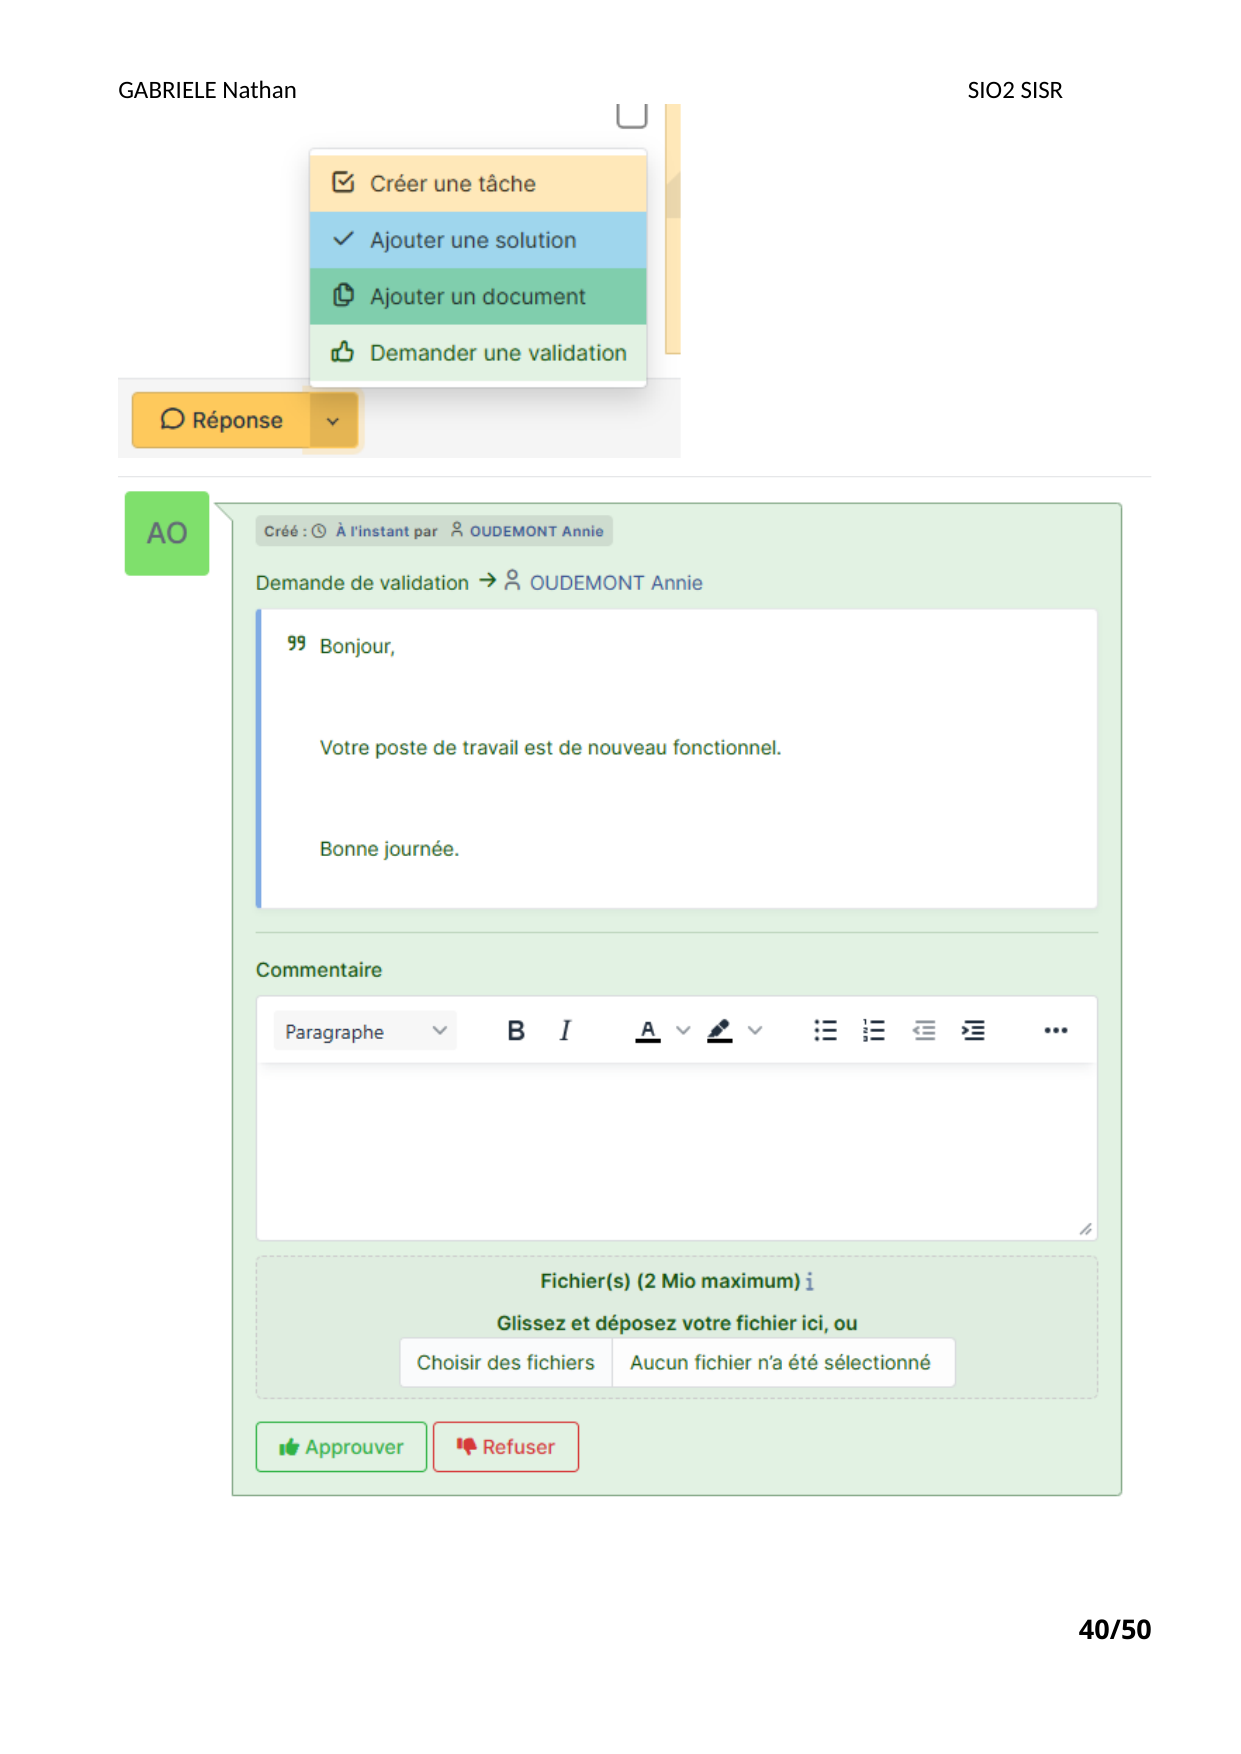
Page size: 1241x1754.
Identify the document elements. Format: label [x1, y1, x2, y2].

picture [118, 476, 1152, 1502]
picture [118, 104, 681, 458]
